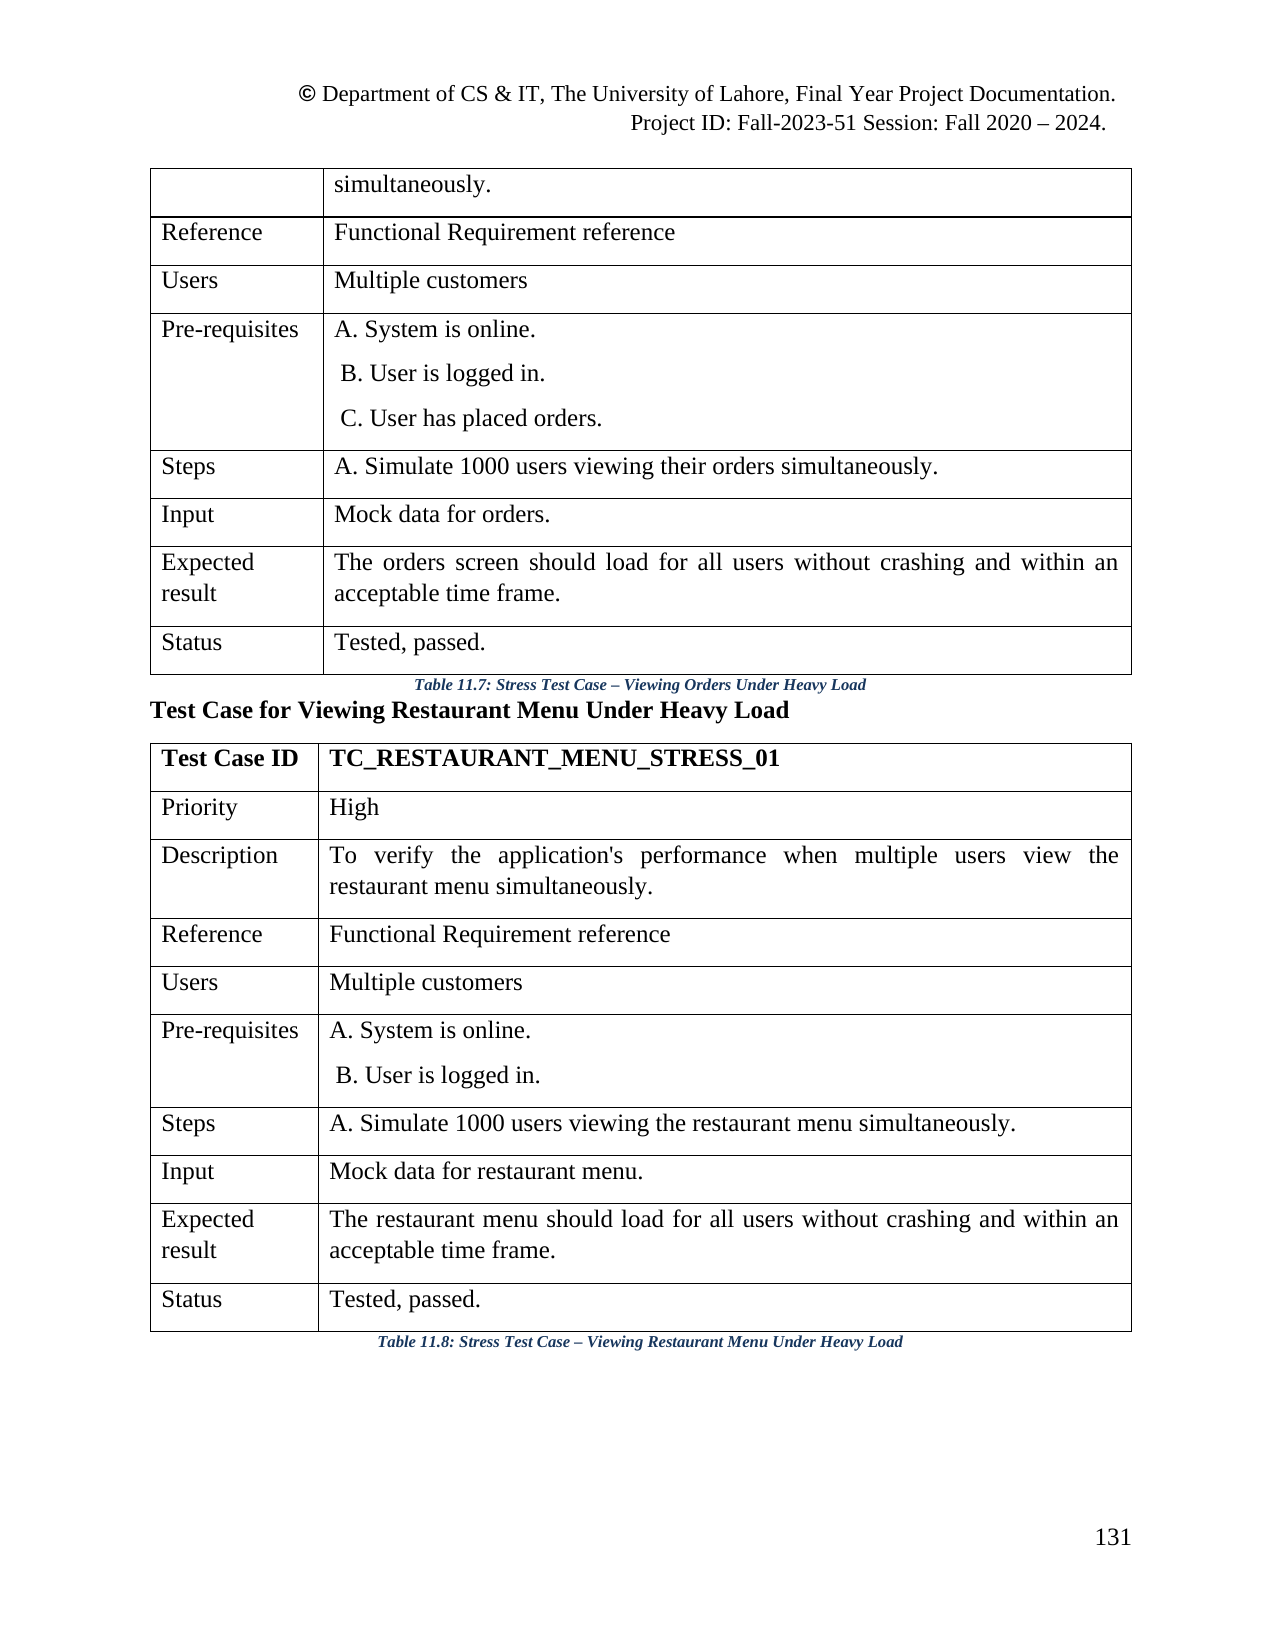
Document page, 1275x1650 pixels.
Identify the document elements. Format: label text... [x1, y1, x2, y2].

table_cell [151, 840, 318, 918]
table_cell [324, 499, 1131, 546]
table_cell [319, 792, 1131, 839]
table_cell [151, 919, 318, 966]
subtitle Table 11.8: Stress Test Case – Viewing Restaurant Menu Under Heavy Load [150, 1332, 1132, 1351]
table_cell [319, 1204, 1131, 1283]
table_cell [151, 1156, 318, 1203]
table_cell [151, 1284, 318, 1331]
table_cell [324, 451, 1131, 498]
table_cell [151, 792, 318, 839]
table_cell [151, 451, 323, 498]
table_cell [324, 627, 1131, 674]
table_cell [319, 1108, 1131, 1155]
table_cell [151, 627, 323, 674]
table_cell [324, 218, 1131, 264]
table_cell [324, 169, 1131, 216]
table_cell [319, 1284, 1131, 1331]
text Test Case for Viewing Restaurant Menu Under Heavy Load [149, 695, 1132, 724]
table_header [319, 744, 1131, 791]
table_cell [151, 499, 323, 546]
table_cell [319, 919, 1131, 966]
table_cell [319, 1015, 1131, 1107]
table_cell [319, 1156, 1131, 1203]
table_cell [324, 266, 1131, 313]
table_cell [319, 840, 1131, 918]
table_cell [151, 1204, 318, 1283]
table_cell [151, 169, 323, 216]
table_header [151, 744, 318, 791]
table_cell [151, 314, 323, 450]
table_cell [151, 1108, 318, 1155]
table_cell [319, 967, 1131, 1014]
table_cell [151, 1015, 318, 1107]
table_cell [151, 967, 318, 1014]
subtitle Table 11.7: Stress Test Case – Viewing Orders Under Heavy Load [150, 675, 1132, 694]
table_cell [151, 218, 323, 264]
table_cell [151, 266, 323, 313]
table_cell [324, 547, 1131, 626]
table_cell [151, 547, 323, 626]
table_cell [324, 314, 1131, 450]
